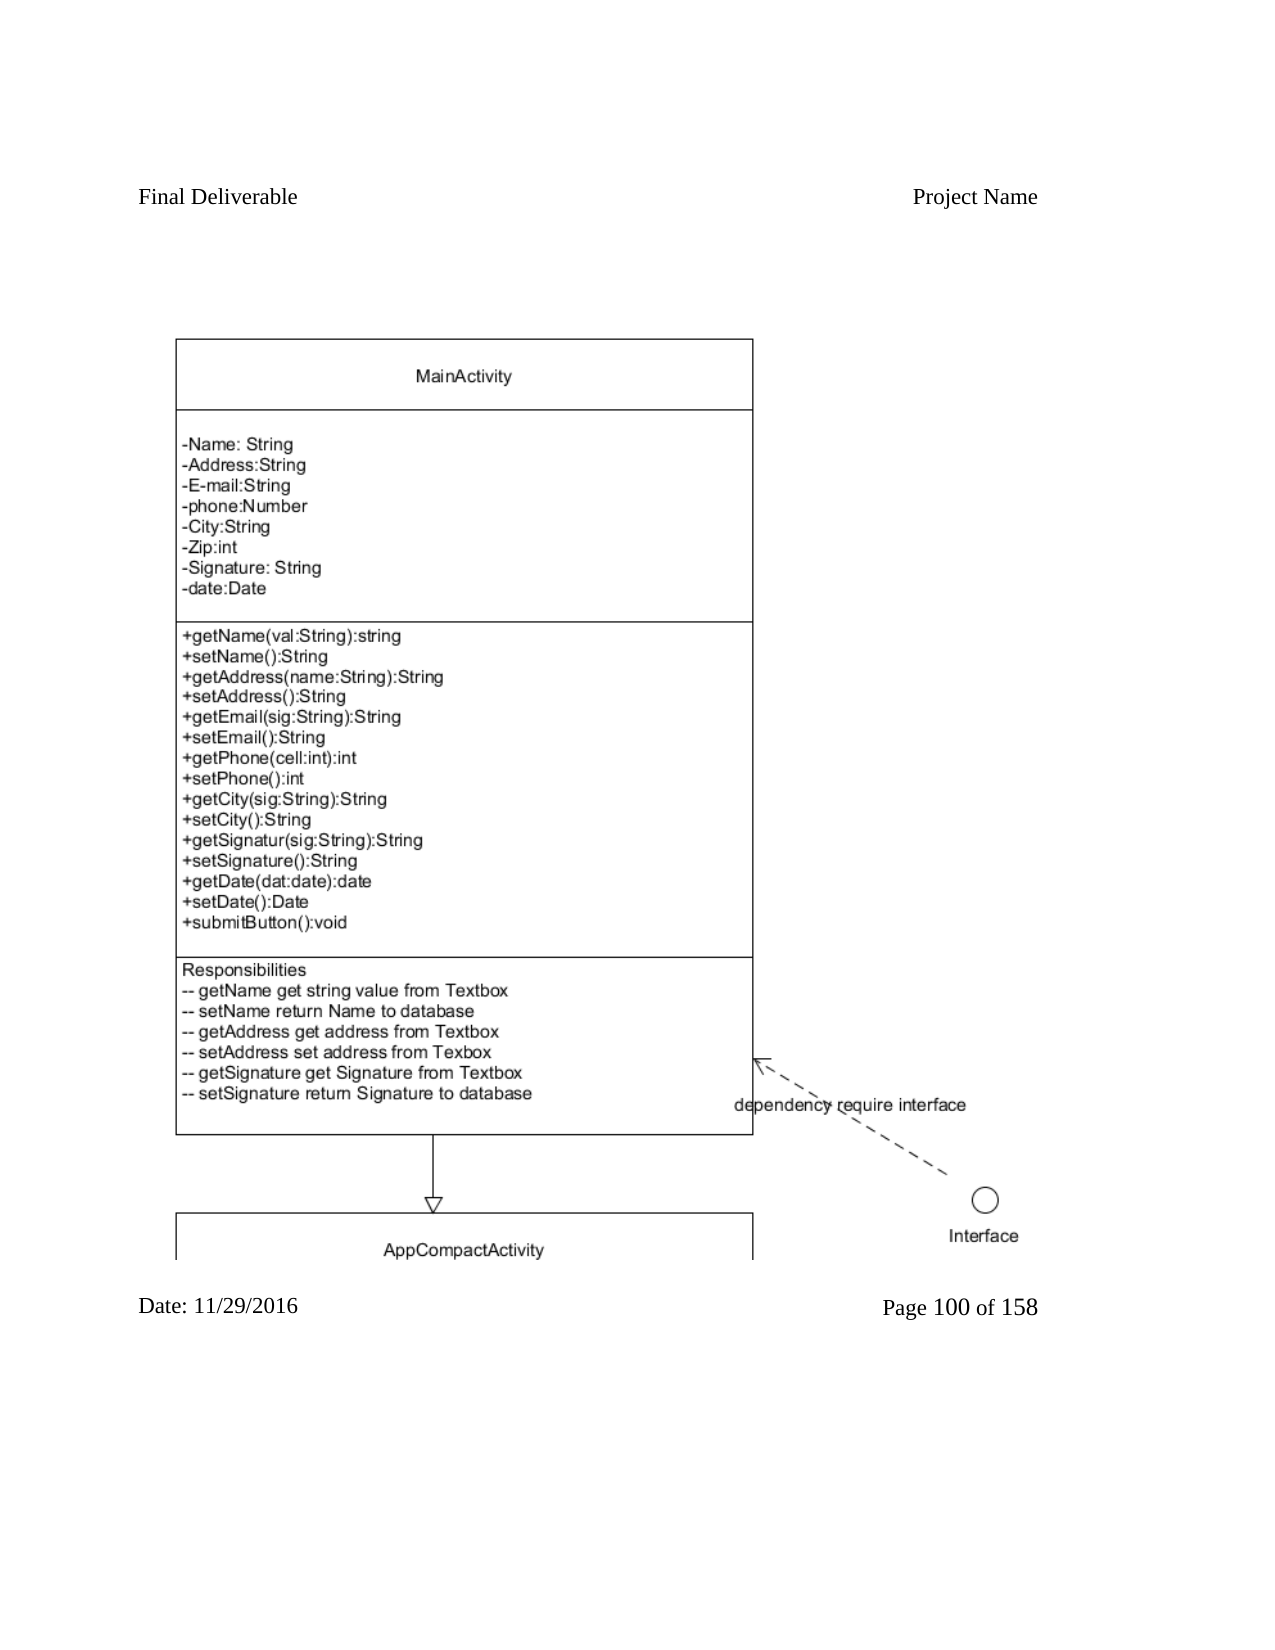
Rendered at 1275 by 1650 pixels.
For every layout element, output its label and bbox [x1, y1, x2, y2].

picture [150, 313, 1125, 1260]
